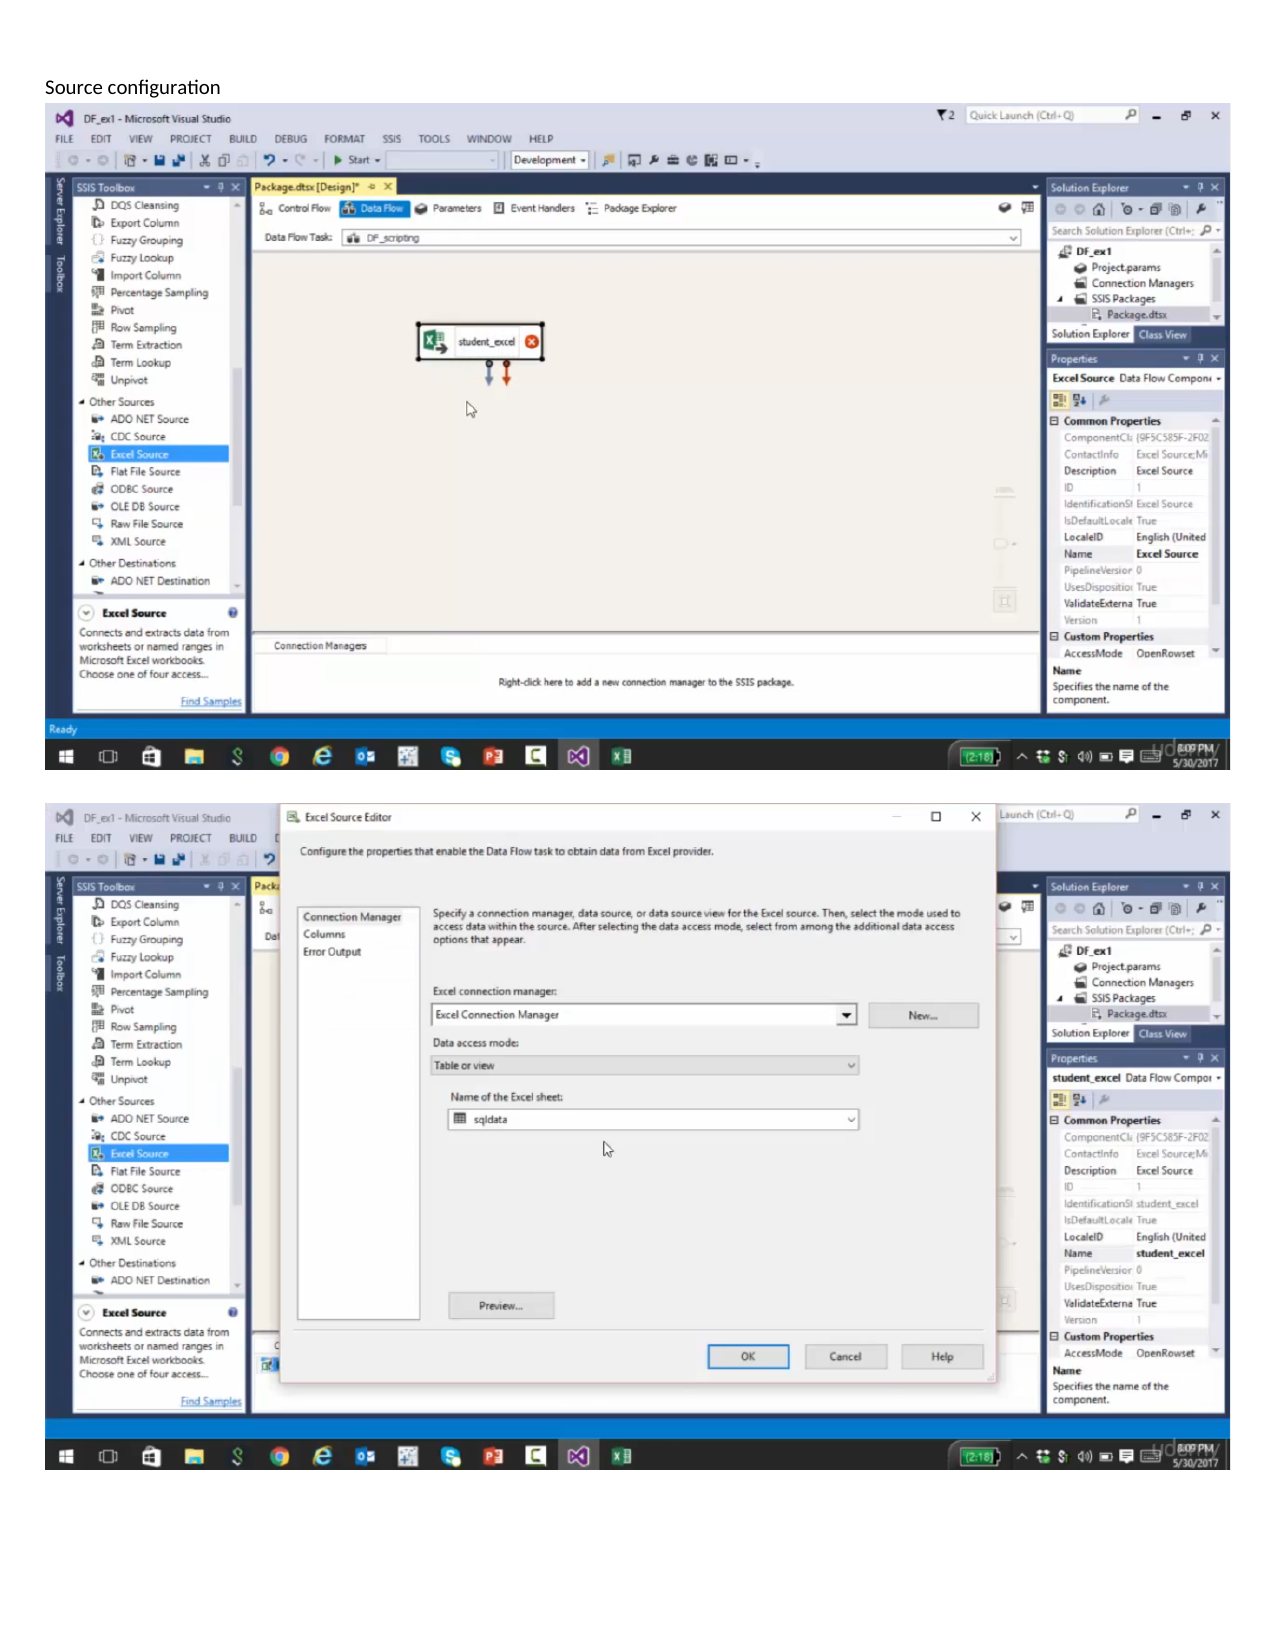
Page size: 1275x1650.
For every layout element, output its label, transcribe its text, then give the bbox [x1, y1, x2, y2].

picture [45, 803, 1230, 1470]
picture [45, 103, 1230, 770]
text Source configuration [45, 74, 1230, 99]
